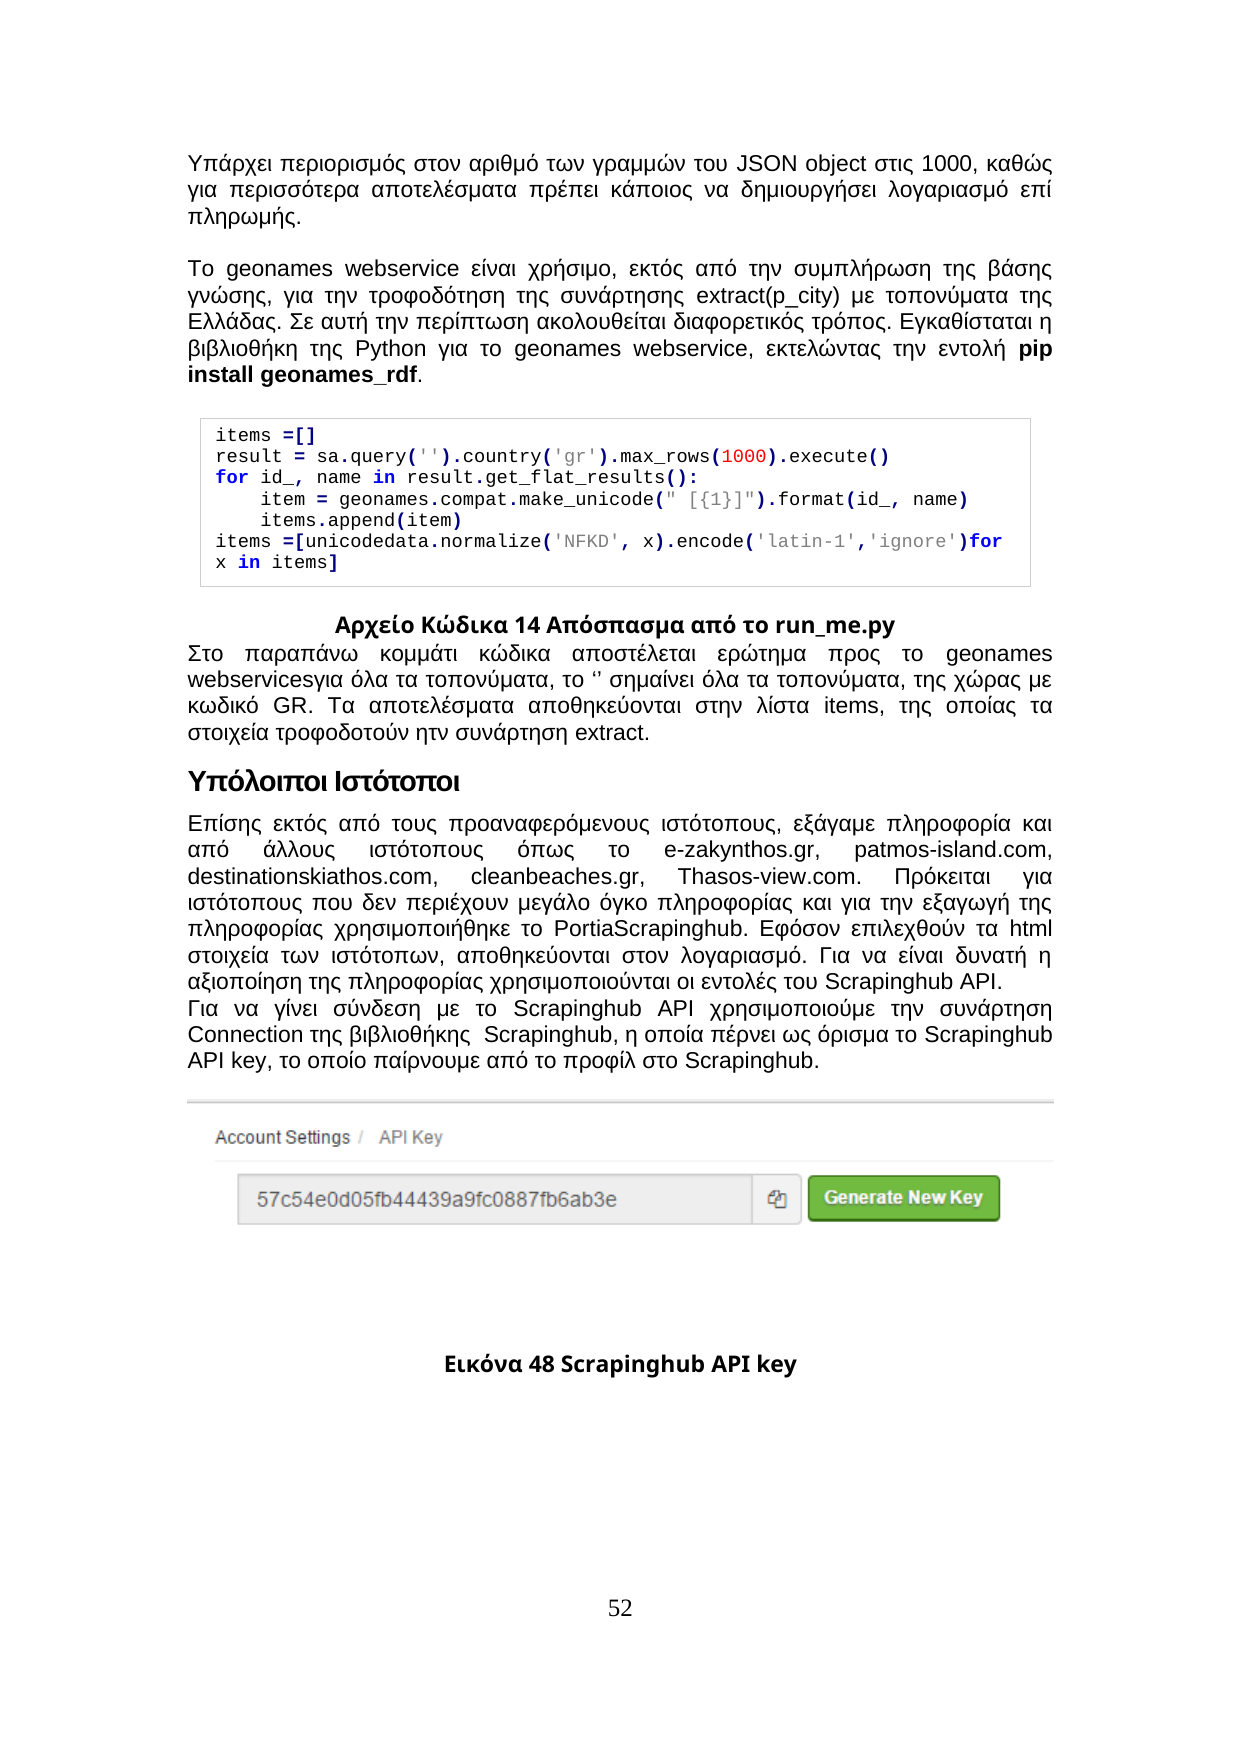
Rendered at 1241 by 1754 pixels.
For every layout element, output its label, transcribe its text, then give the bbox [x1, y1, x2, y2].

text Για να γίνει σύνδεση με το Scrapinghub API χρησιμοποιούμε την συνάρτηση Connection της βιβλιοθήκης Scrapinghub, η οποία πέρνει ως όρισμα το Scrapinghub API key, το οποίο παίρνουμε από το προφίλ στο Scrapinghub. [187, 994, 1053, 1073]
text Επίσης εκτός από τους προαναφερόμενους ιστότοπους, εξάγαμε πληροφορία και από άλλους ιστότοπους όπως το e-zakynthos.gr, patmos-island.com, destinationskiathos.com, cleanbeaches.gr, Thasos-view.com. Πρόκειται για ιστότοπους που δεν περιέχουν μεγάλο όγκο πληροφορίας και για την εξαγωγή της πληροφορίας χρησιμοποιήθηκε το PortiaScrapinghub. Εφόσον επιλεχθούν τα html στοιχεία των ιστότοπων, αποθηκεύονται στον λογαριασμό. Για να είναι δυνατή η αξιοποίηση της πληροφορίας χρησιμοποιούνται οι εντολές του Scrapinghub API. [187, 810, 1053, 994]
text Στο παραπάνω κομμάτι κώδικα αποστέλεται ερώτημα προς το geonames webservicesγια όλα τα τοπονύματα, το ‘’ σημαίνει όλα τα τοπονύματα, της χώρας με κωδικό GR. Τα αποτελέσματα αποθηκεύονται στην λίστα items, της οποίας τα στοιχεία τροφοδοτούν ητν συνάρτηση extract. [187, 387, 1053, 745]
text Υπάρχει περιορισμός στον αριθμό των γραμμών του JSON object στις 1000, καθώς για περισσότερα αποτελέσματα πρέπει κάποιος να δημιουργήσει λογαριασμό επί πληρωμής. [187, 150, 1053, 229]
picture [187, 1099, 1054, 1336]
text Το geonames webservice είναι χρήσιμο, εκτός από την συμπλήρωση της βάσης γνώσης, για την τροφοδότηση της συνάρτησης extract(p_city) με τοπονύματα της Ελλάδας. Σε αυτή την περίπτωση ακολουθείται διαφορετικός τρόπος. Εγκαθίσταται η βιβλιοθήκη της Python για το geonames webservice, εκτελώντας την εντολή pip install geonames_rdf. [187, 255, 1053, 387]
subtitle Υπόλοιποι Ιστότοποι [187, 764, 1053, 797]
text Εικόνα Scrapinghub API key [187, 1348, 1053, 1379]
